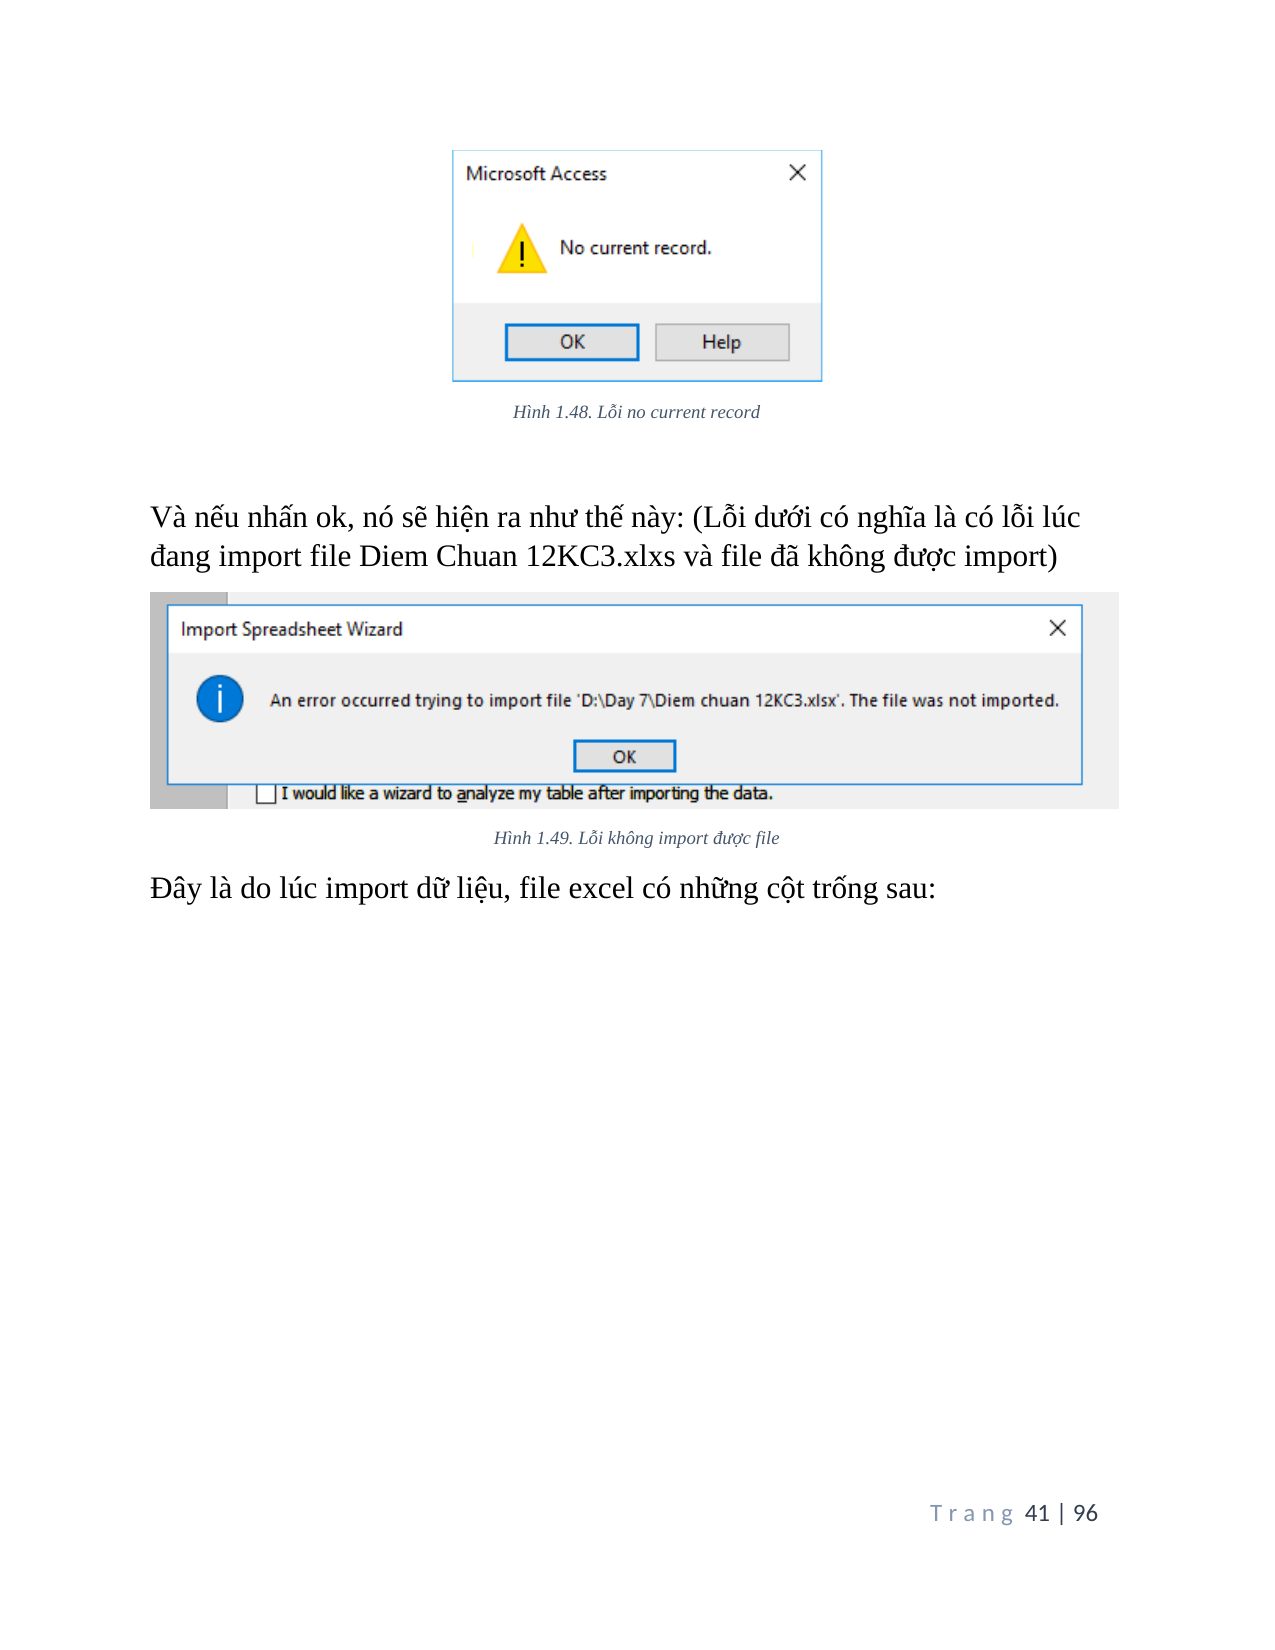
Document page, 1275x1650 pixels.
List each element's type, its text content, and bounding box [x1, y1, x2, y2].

text Và nếu nhấn ok, nó sẽ hiện ra như thế này: (Lỗi dưới có nghĩa là có lỗi lúc đang import file Diem Chuan 12KC3.xlxs và file đã không được import) [150, 498, 1125, 573]
picture [150, 592, 1119, 809]
picture [452, 150, 823, 382]
text Đây là do lúc import dữ liệu, file excel có những cột trống sau: [150, 869, 1125, 905]
